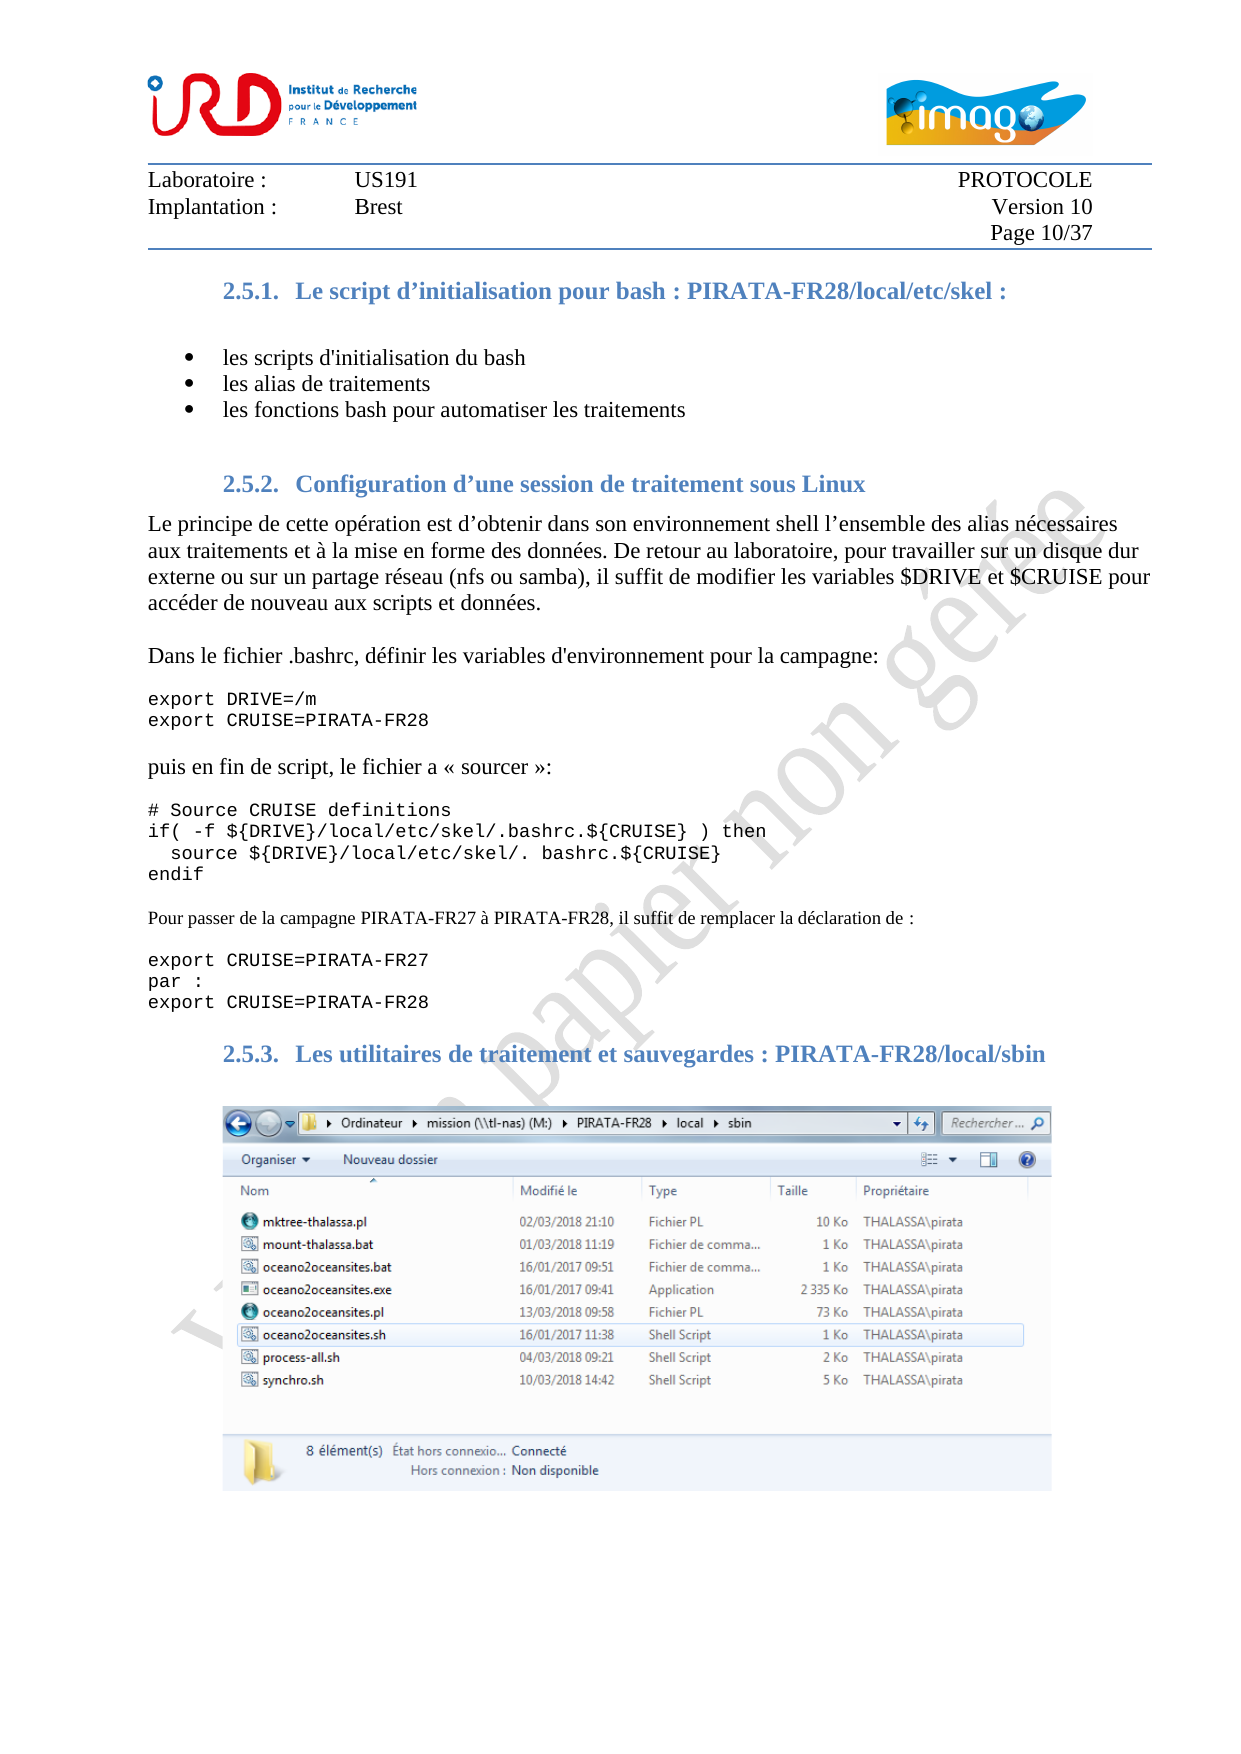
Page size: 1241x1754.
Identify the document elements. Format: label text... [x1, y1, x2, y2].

text Dans le fichier .bashrc, définir les variables d'environnement pour la campagne: [148, 642, 1152, 668]
text Pour passer de la campagne PIRATA-FR27 à PIRATA-FR28, il suffit de remplacer la déclaration de : [148, 907, 1152, 929]
list les scripts d'initialisation du bash [185, 344, 1152, 370]
text puis en fin de script, le fichier a « sourcer »: [148, 753, 1152, 780]
text par : [148, 972, 1152, 993]
list les alias de traitements [185, 370, 1152, 396]
text export CRUISE=PIRATA-FR27 [148, 950, 1152, 972]
subtitle Les utilitaires de traitement et sauvegardes : PIRATA-FR28/local/sbin [223, 1039, 1152, 1068]
subtitle Le script d’initialisation pour bash : PIRATA-FR28/local/etc/skel : [223, 276, 1152, 305]
text export CRUISE=PIRATA-FR28 [148, 993, 1152, 1014]
text export DRIVE=/m [148, 690, 1152, 711]
text source ${DRIVE}/local/etc/skel/. bashrc.${CRUISE} [148, 843, 1152, 865]
text Le principe de cette opération est d’obtenir dans son environnement shell l’ensemble des alias nécessaires aux traitements et à la mise en forme des données. De retour au laboratoire, pour travailler sur un disque dur externe ou sur un partage réseau (nfs ou samba), il suffit de modifier les variables $DRIVE et $CRUISE pour accéder de nouveau aux scripts et données. [148, 510, 1152, 616]
text if( -f ${DRIVE}/local/etc/skel/.bashrc.${CRUISE} ) then [148, 822, 1152, 843]
picture [877, 73, 1093, 155]
picture [222, 1106, 1052, 1491]
subtitle Configuration d’une session de traitement sous Linux [223, 469, 1152, 498]
picture [147, 73, 417, 136]
text # Source CRUISE definitions [148, 801, 1152, 822]
text endif [148, 865, 1152, 886]
text export CRUISE=PIRATA-FR28 [148, 711, 1152, 732]
list les fonctions bash pour automatiser les traitements [185, 396, 1152, 423]
